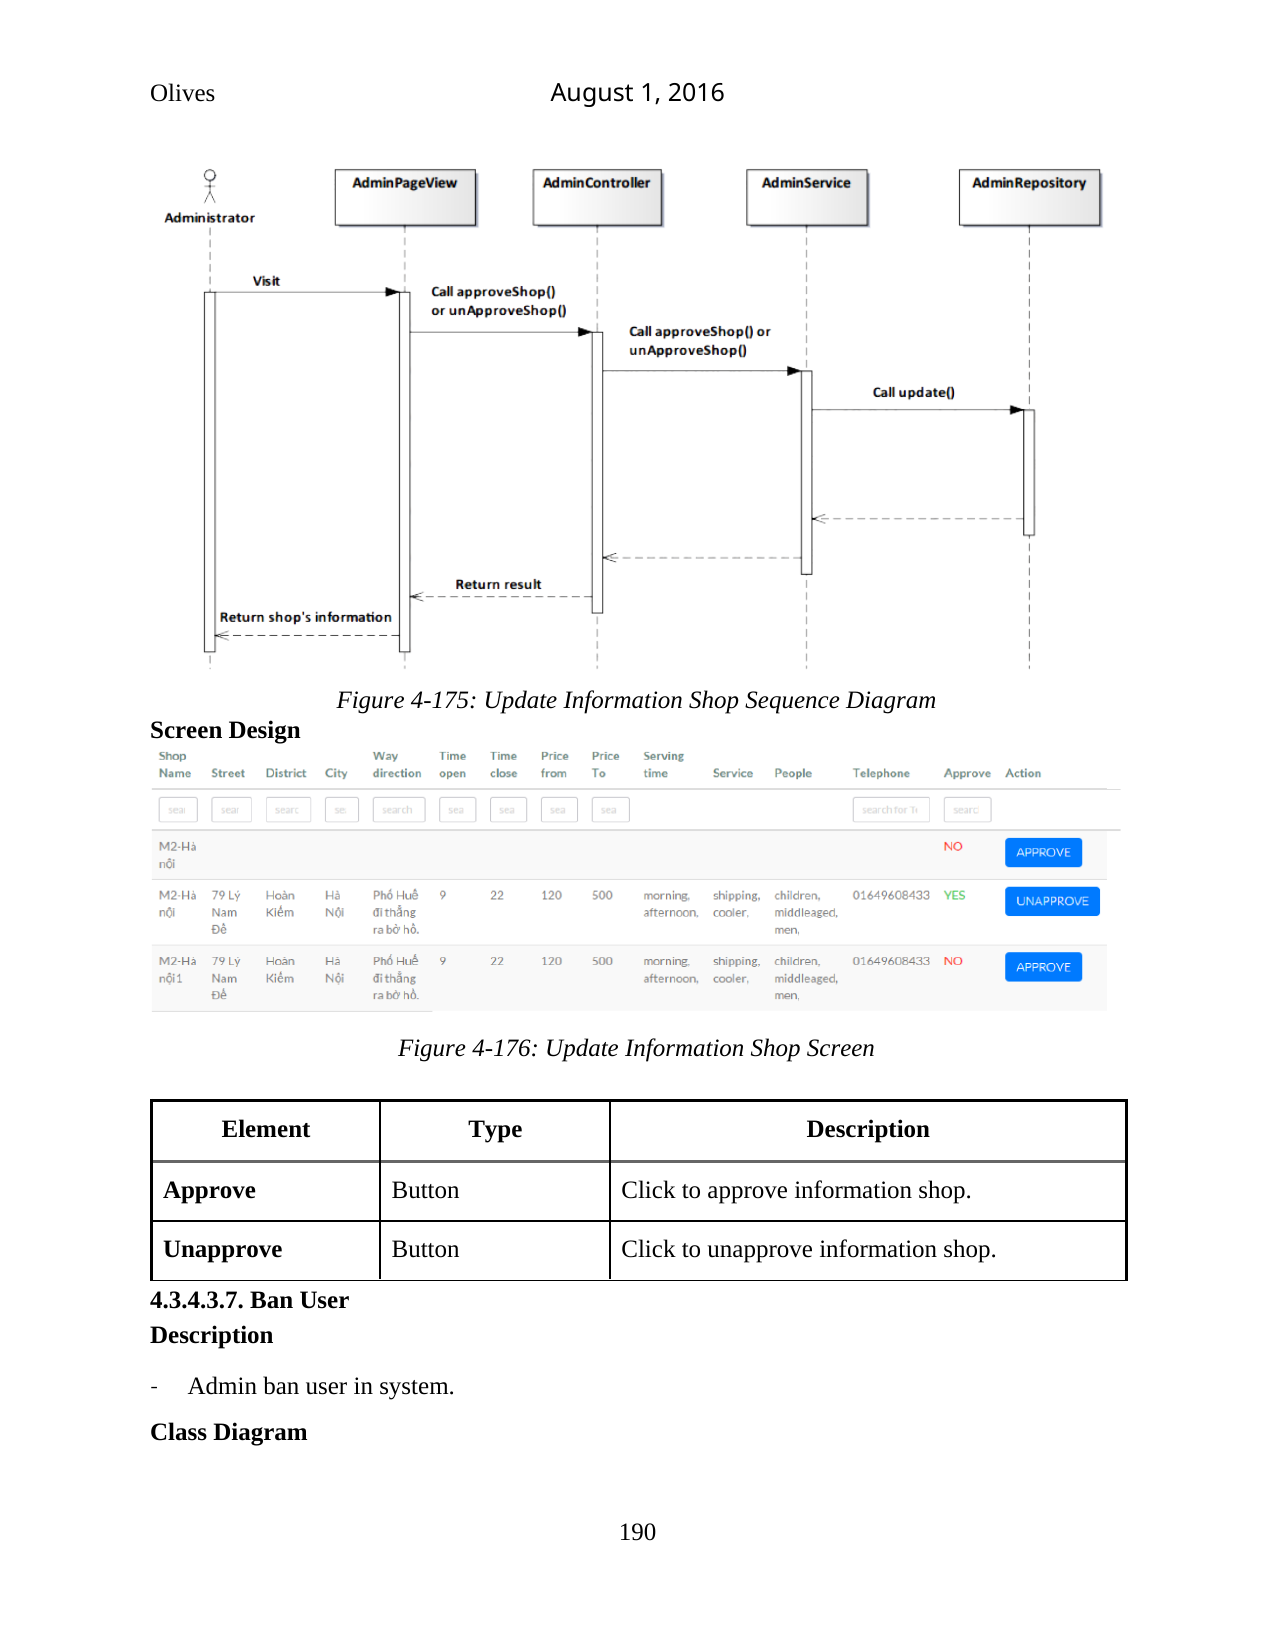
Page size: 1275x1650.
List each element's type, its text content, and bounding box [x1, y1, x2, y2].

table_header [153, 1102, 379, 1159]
subtitle Class Diagram [150, 1417, 1125, 1446]
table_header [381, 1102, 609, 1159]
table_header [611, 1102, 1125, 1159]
list Admin ban user in system. [150, 1366, 1125, 1402]
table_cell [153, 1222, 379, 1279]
subtitle Description [150, 1320, 1125, 1349]
subtitle 4.3.4.3.7. Ban User [150, 1285, 1125, 1314]
picture [150, 746, 1125, 1033]
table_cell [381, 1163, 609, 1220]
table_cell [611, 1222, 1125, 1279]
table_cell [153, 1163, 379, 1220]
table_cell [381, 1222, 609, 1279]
picture [150, 150, 1125, 697]
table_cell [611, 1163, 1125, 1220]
subtitle Screen Design [150, 715, 1125, 744]
